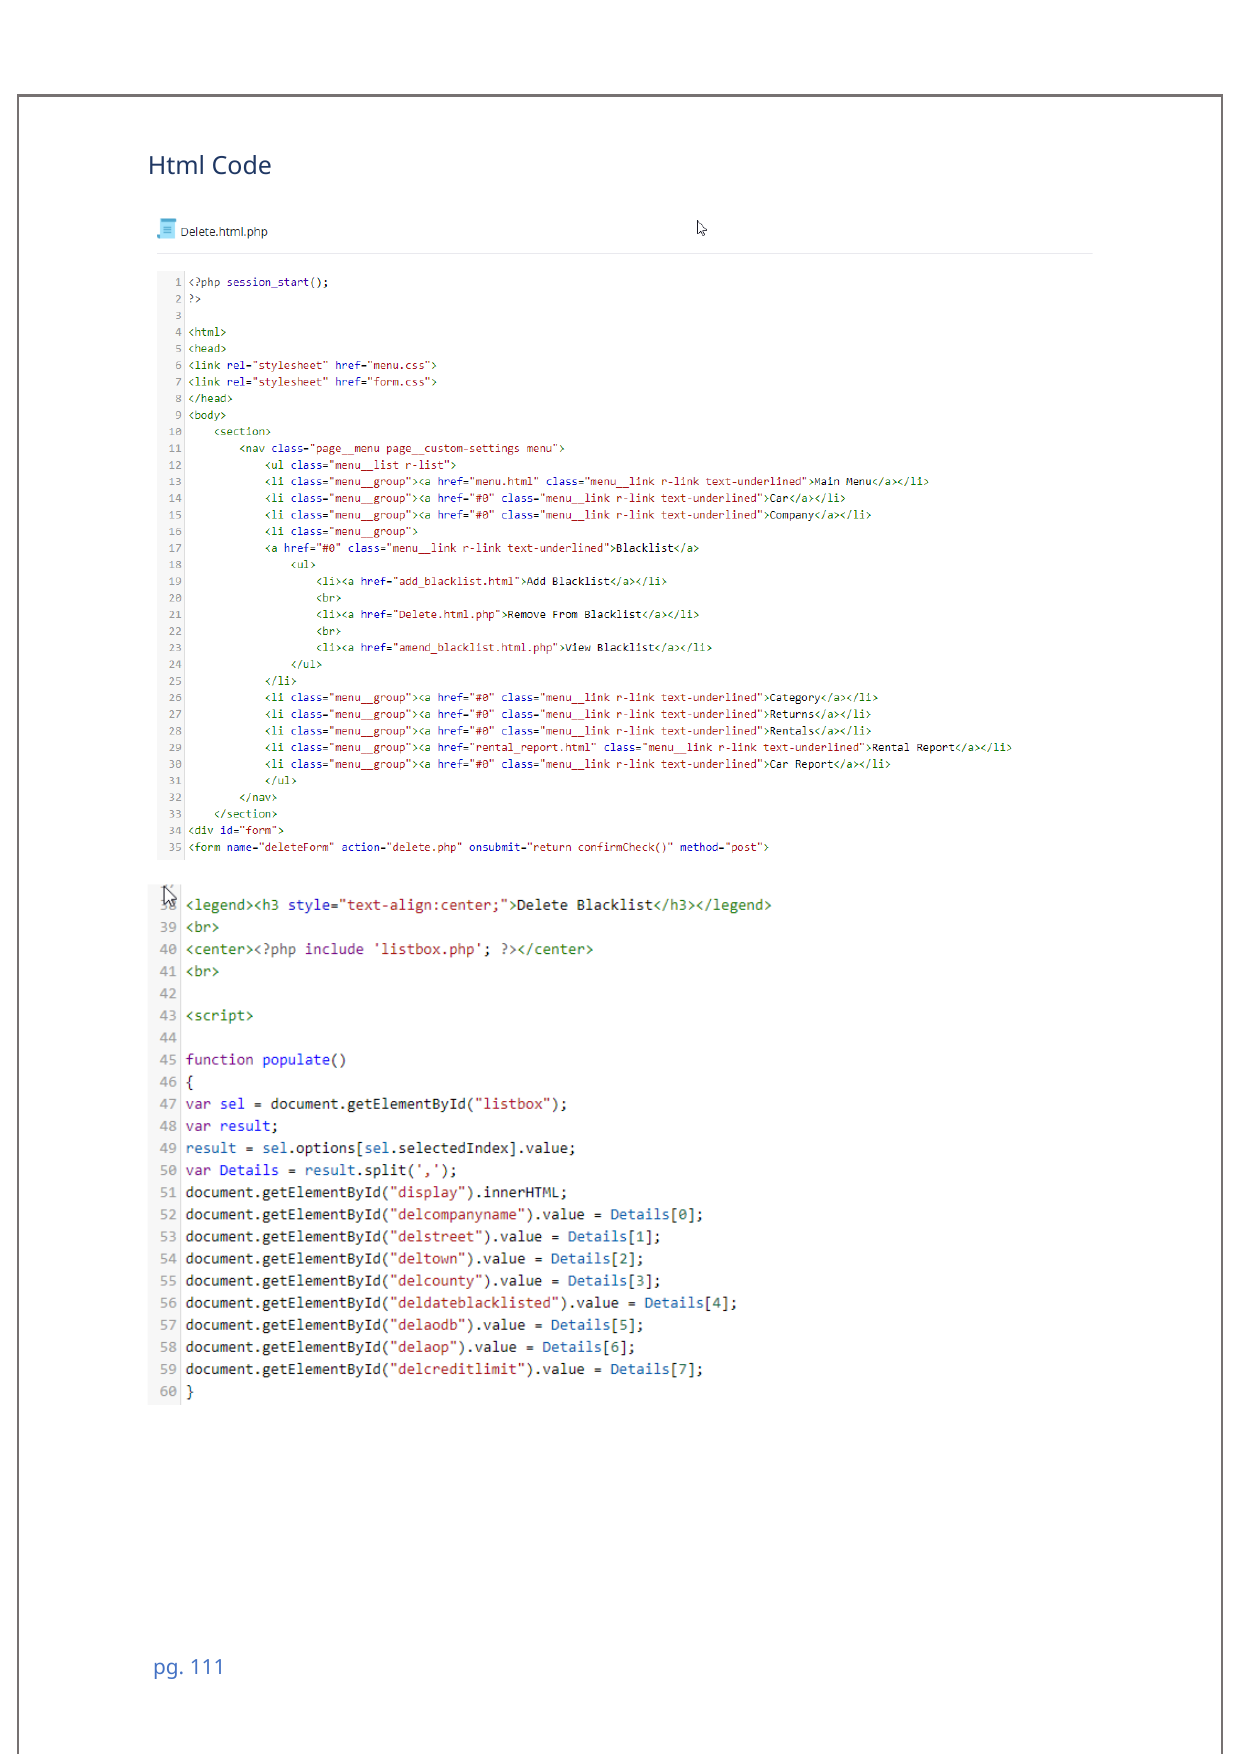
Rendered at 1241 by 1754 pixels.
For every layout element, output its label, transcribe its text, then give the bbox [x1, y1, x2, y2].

picture [147, 880, 1093, 1405]
picture [147, 214, 1093, 862]
subtitle Html Code [148, 148, 1093, 182]
